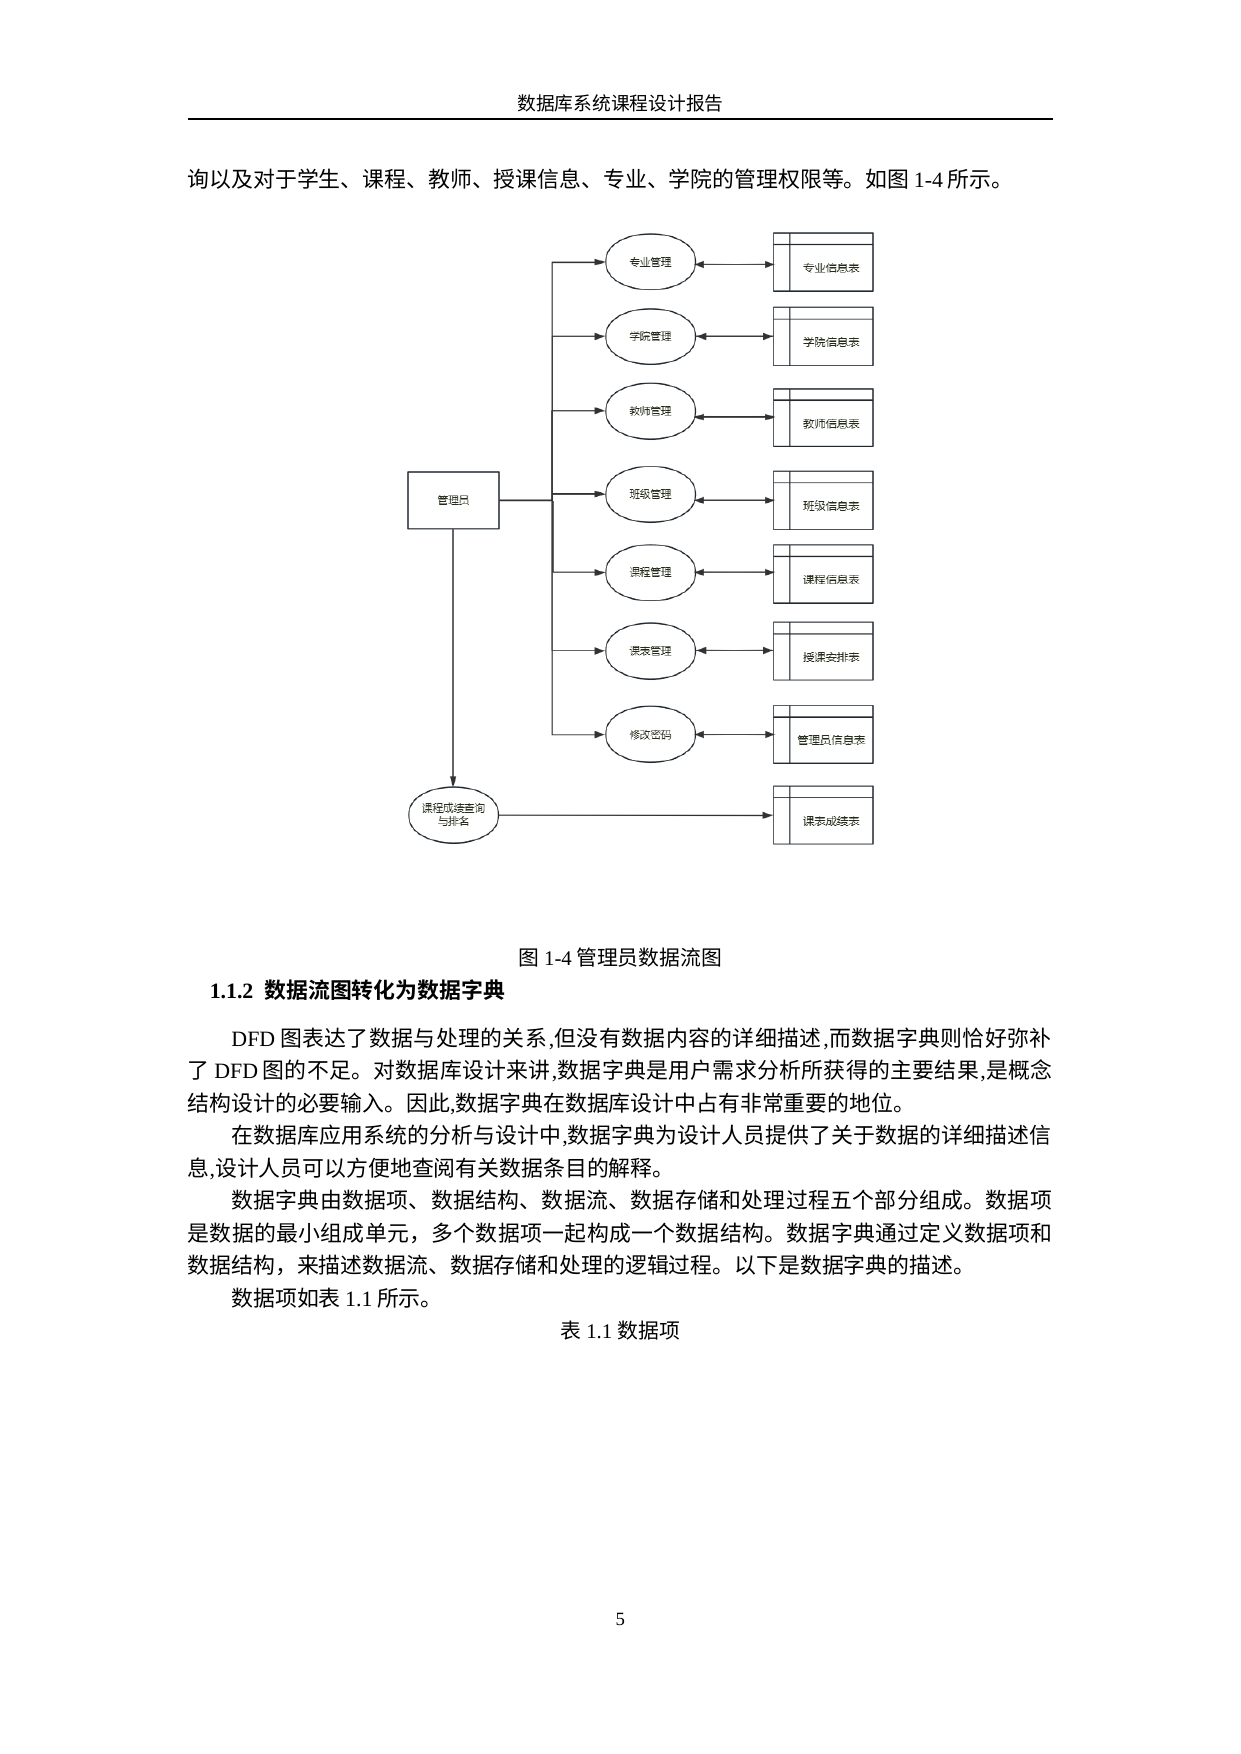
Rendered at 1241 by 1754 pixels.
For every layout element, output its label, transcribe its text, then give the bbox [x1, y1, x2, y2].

text 图 1-4管理员数据流图 [187, 940, 1053, 972]
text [187, 162, 1053, 194]
text 在数据库应用系统的分析与设计中,数据字典为设计人员提供了关于数据的详细描述信息,设计人员可以方便地查阅有关数据条目的解释。 [187, 1118, 1053, 1183]
subtitle 1.1.2 数据流图转化为数据字典 [187, 972, 1053, 1005]
text 数据字典由数据项、数据结构、数据流、数据存储和处理过程五个部分组成。数据项是数据的最小组成单元，多个数据项一起构成一个数据结构。数据字典通过定义数据项和数据结构，来描述数据流、数据存储和处理的逻辑过程。以下是数据字典的描述。 [187, 1183, 1053, 1281]
text DFD图表达了数据与处理的关系,但没有数据内容的详细描述,而数据字典则恰好弥补了DFD图的不足。对数据库设计来讲,数据字典是用户需求分析所获得的主要结果,是概念结构设计的必要输入。因此,数据字典在数据库设计中占有非常重要的地位。 [187, 1021, 1053, 1118]
text 表 1.1 数据项 [187, 1313, 1053, 1346]
picture [397, 210, 887, 907]
text 数据项如表1.1所示。 [187, 1281, 1053, 1313]
